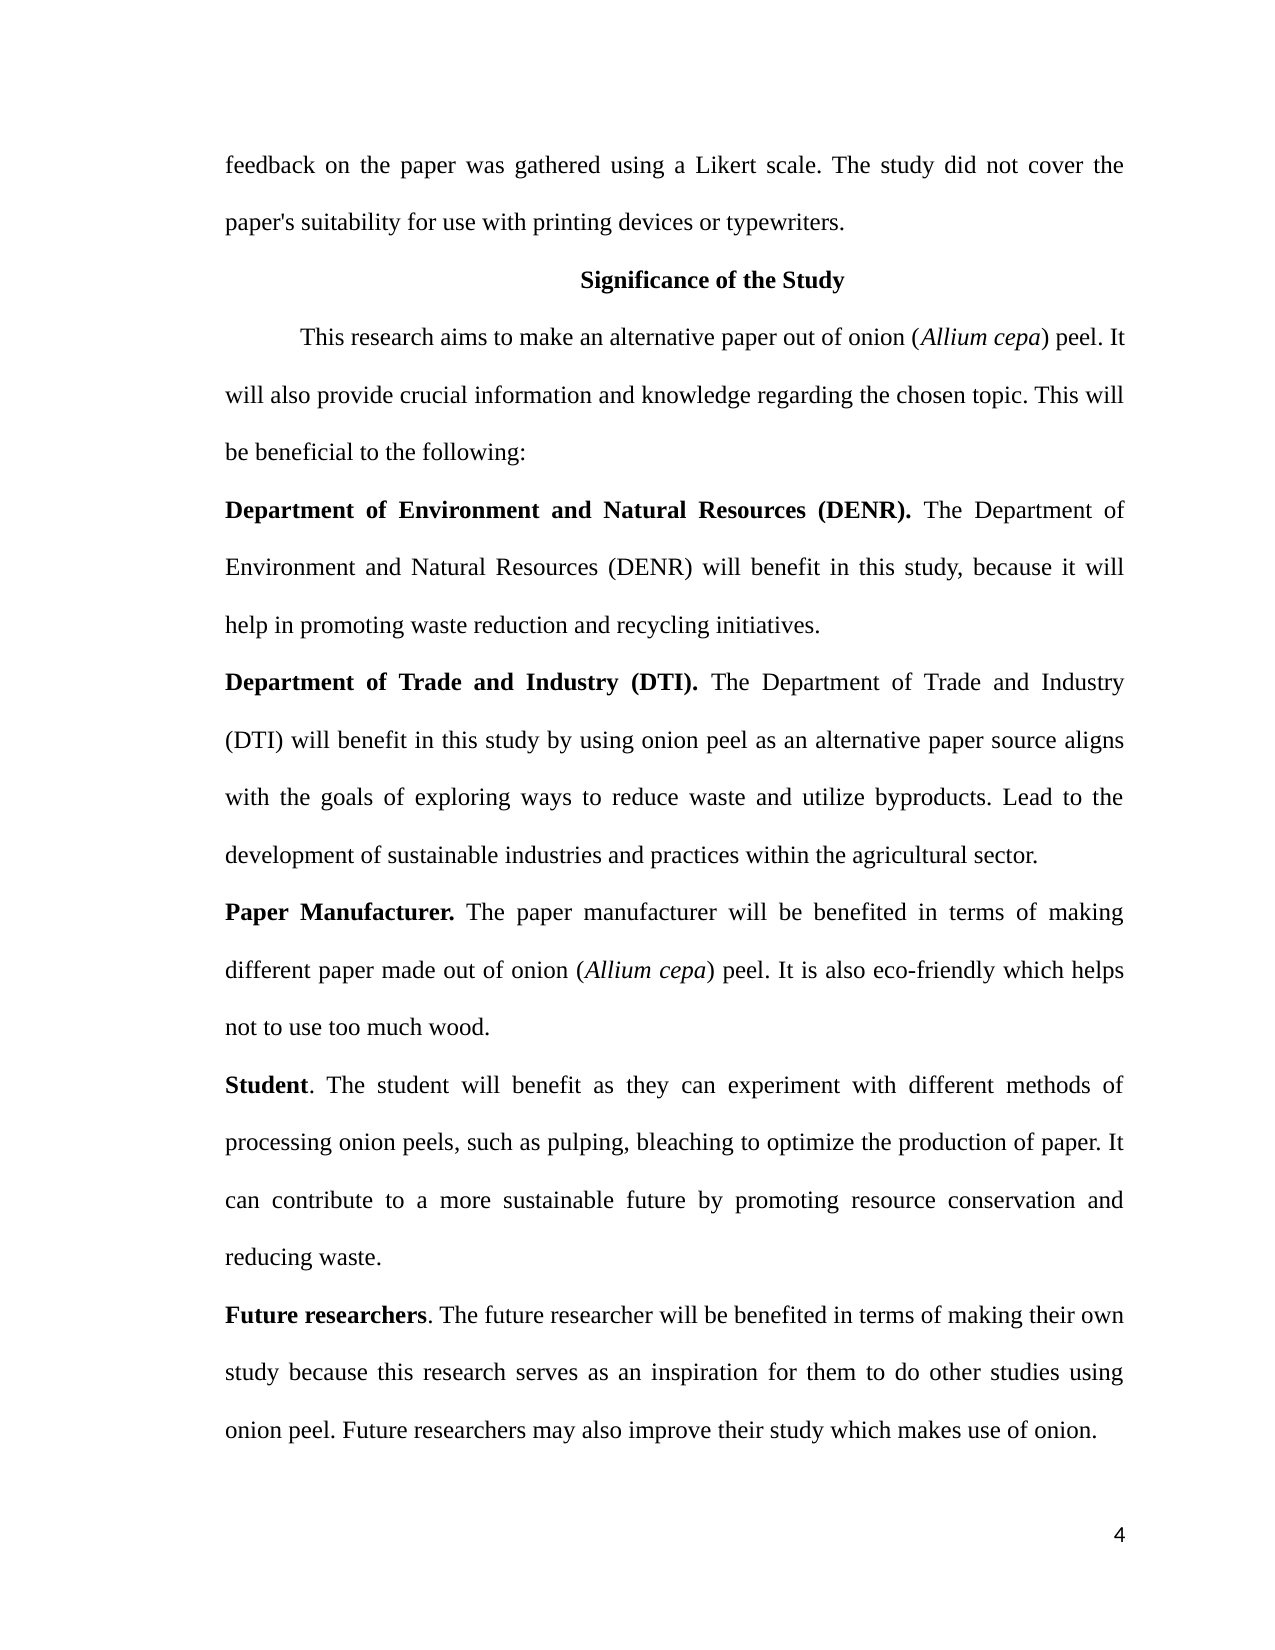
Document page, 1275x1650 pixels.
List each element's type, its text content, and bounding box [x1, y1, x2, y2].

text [225, 150, 1125, 236]
text Significance of the Study [225, 265, 1125, 294]
text Department of Environment and Natural Resources (DENR). The Department of Environment and Natural Resources (DENR) will benefit in this study, because it will help in promoting waste reduction and recycling initiatives. [225, 495, 1125, 639]
text Future researchers. The future researcher will be benefited in terms of making their own study because this research serves as an inspiration for them to do other studies using onion peel. Future researchers may also improve their study which makes use of onion. [225, 1300, 1125, 1444]
text Department of Trade and Industry (DTI). The Department of Trade and Industry (DTI) will benefit in this study by using onion peel as an alternative paper source aligns with the goals of exploring ways to reduce waste and utilize byproducts. Lead to the development of sustainable industries and practices within the agricultural sector. [225, 667, 1125, 869]
text This research aims to make an alternative paper out of onion (Allium cepa) peel. It will also provide crucial information and knowledge regarding the chosen topic. This will be beneficial to the following: [225, 322, 1125, 466]
text Student. The student will benefit as they can experiment with different methods of processing onion peels, such as pulping, bleaching to optimize the production of paper. It can contribute to a more sustainable future by promoting resource conservation and reducing waste. [225, 1070, 1125, 1271]
text Paper Manufacturer. The paper manufacturer will be benefited in terms of making different paper made out of onion (Allium cepa) peel. It is also eco-friendly which helps not to use too much wood. [225, 897, 1125, 1041]
